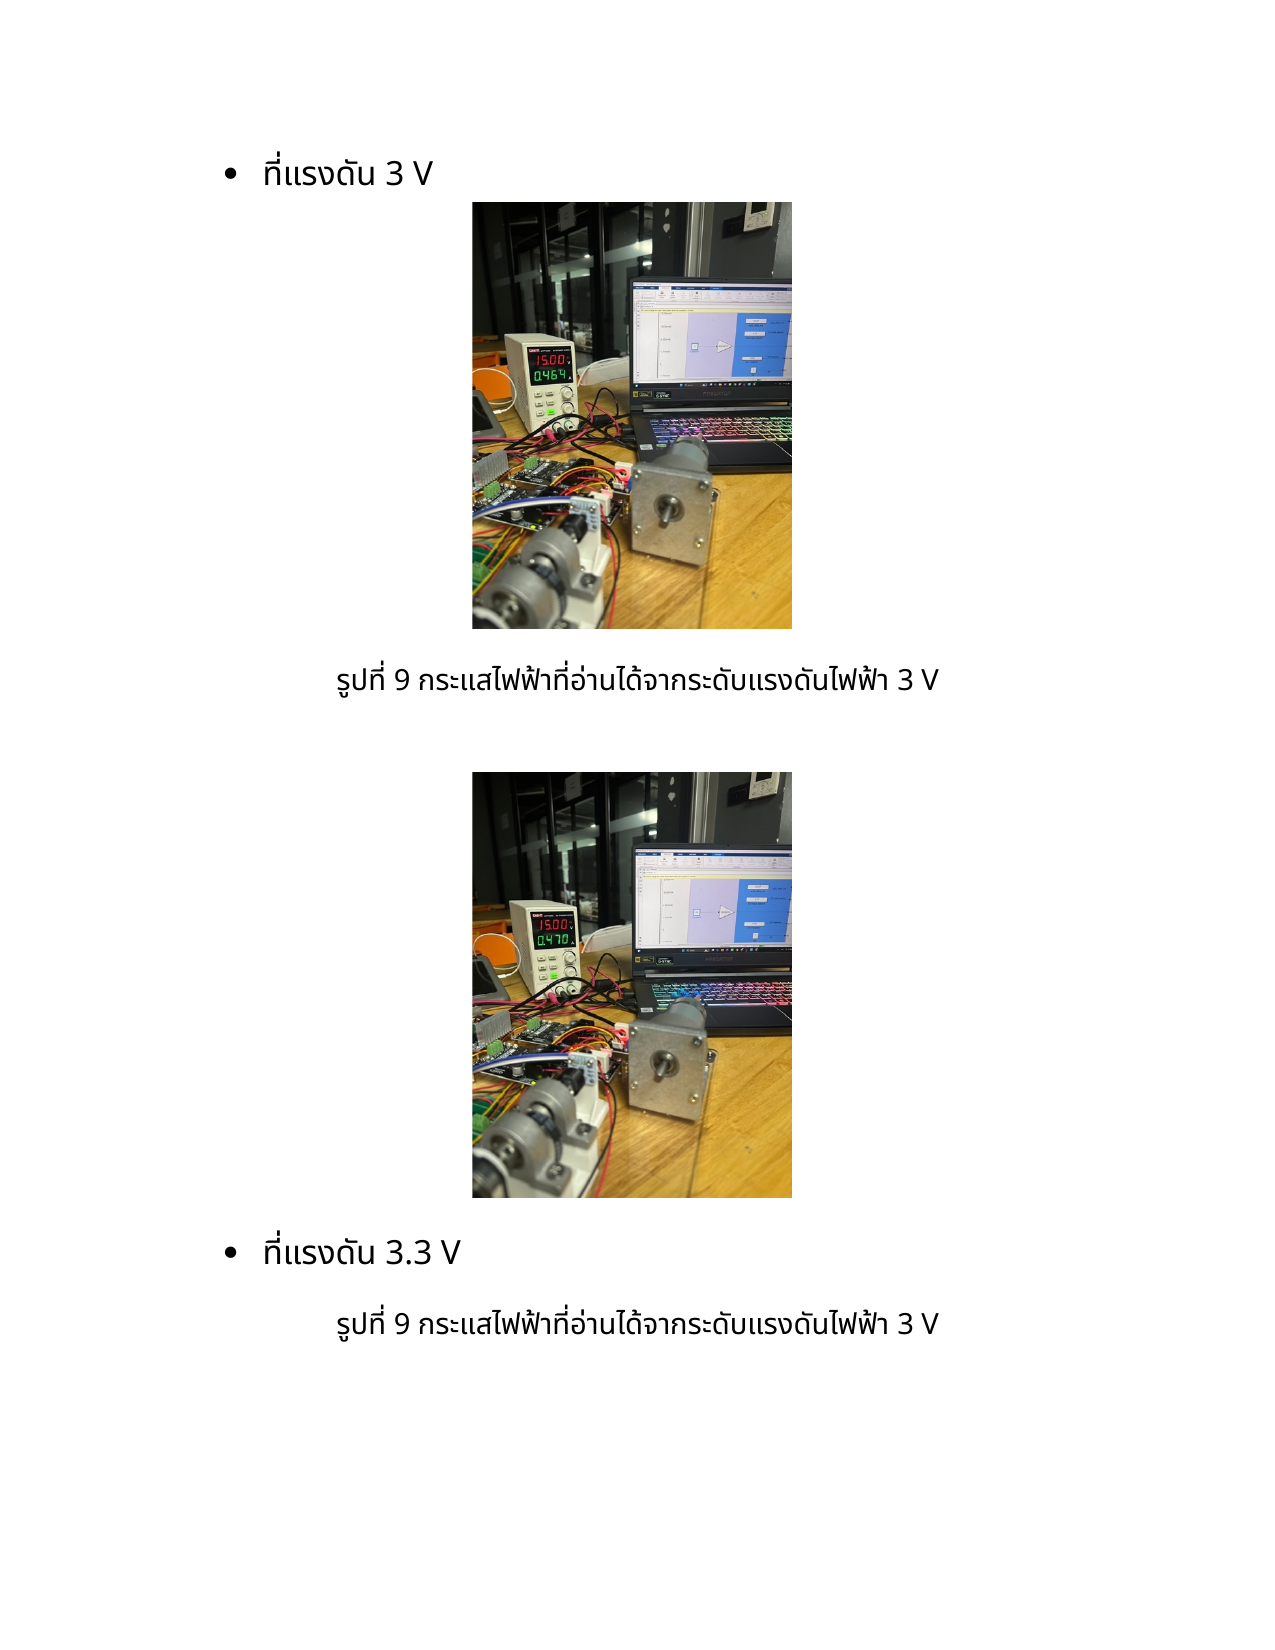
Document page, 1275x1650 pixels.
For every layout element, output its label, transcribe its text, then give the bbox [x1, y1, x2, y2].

text รูปที่ 9 กระแสไฟฟ้าที่อ่านได้จากระดับแรงดันไฟฟ้า 3 V [112, 1303, 1162, 1348]
picture [472, 772, 792, 1198]
picture [472, 202, 792, 629]
list ที่แรงดัน 3 V [225, 150, 1162, 201]
